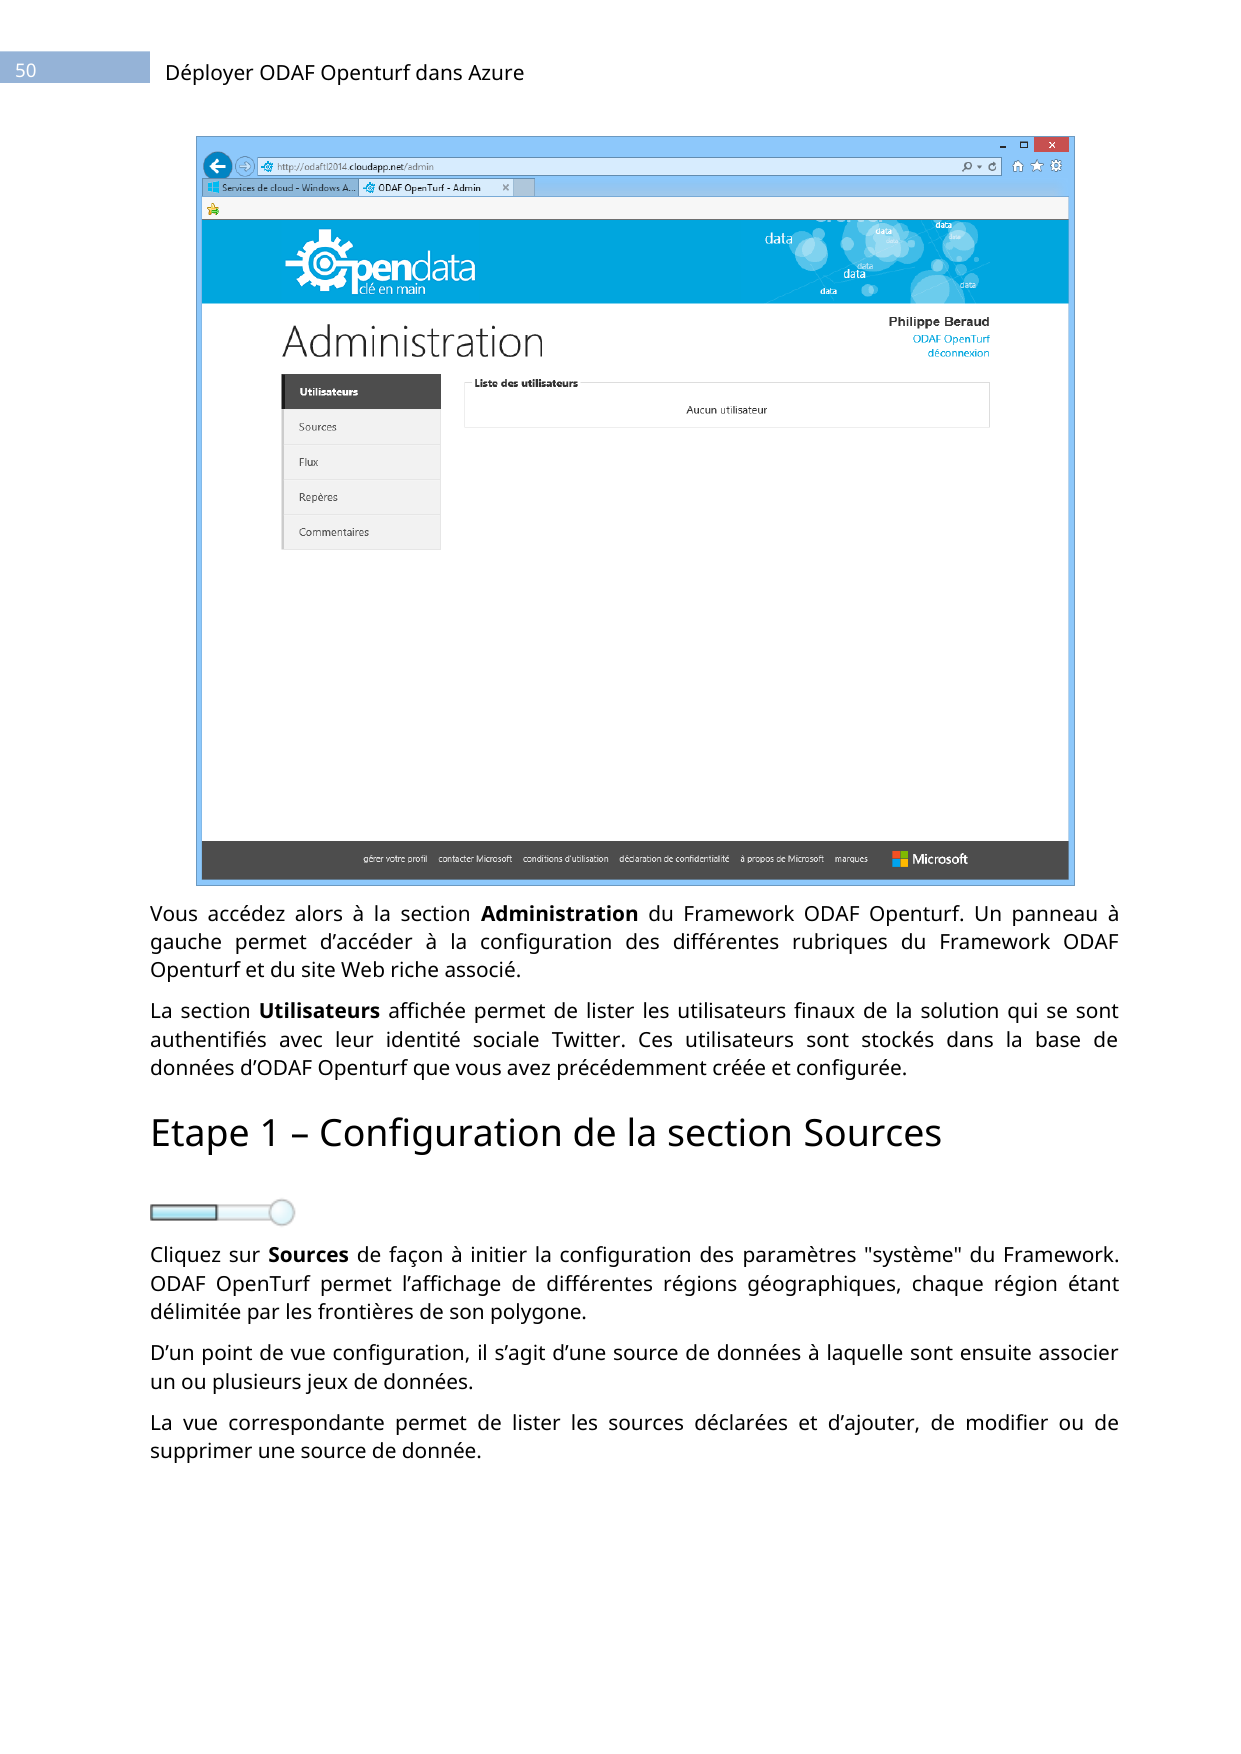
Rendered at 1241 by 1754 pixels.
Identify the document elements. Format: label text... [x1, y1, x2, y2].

subtitle Etape 1 – Configuration de la section Sources [150, 1107, 1120, 1158]
picture [150, 1195, 297, 1229]
text La section Utilisateurs affichée permet de lister les utilisateurs finaux de la solution qui se sont authentifiés avec leur identité sociale Twitter. Ces utilisateurs sont stockés dans la base de données d’ODAF Openturf que vous avez précédemment créée et configurée. [150, 996, 1120, 1082]
picture [194, 135, 1076, 887]
text Cliquez sur Sources de façon à initier la configuration des paramètres "système" du Framework. ODAF OpenTurf permet l’affichage de différentes régions géographiques, chaque région étant délimitée par les frontières de son polygone. [150, 1241, 1120, 1326]
text Vous accédez alors à la section Administration du Framework ODAF Openturf. Un panneau à gauche permet d’accéder à la configuration des différentes rubriques du Framework ODAF Openturf et du site Web riche associé. [150, 899, 1120, 984]
text D’un point de vue configuration, il s’agit d’une source de données à laquelle sont ensuite associer un ou plusieurs jeux de données. [150, 1338, 1120, 1395]
text La vue correspondante permet de lister les sources déclarées et d’ajouter, de modifier ou de supprimer une source de donnée. [150, 1408, 1120, 1465]
